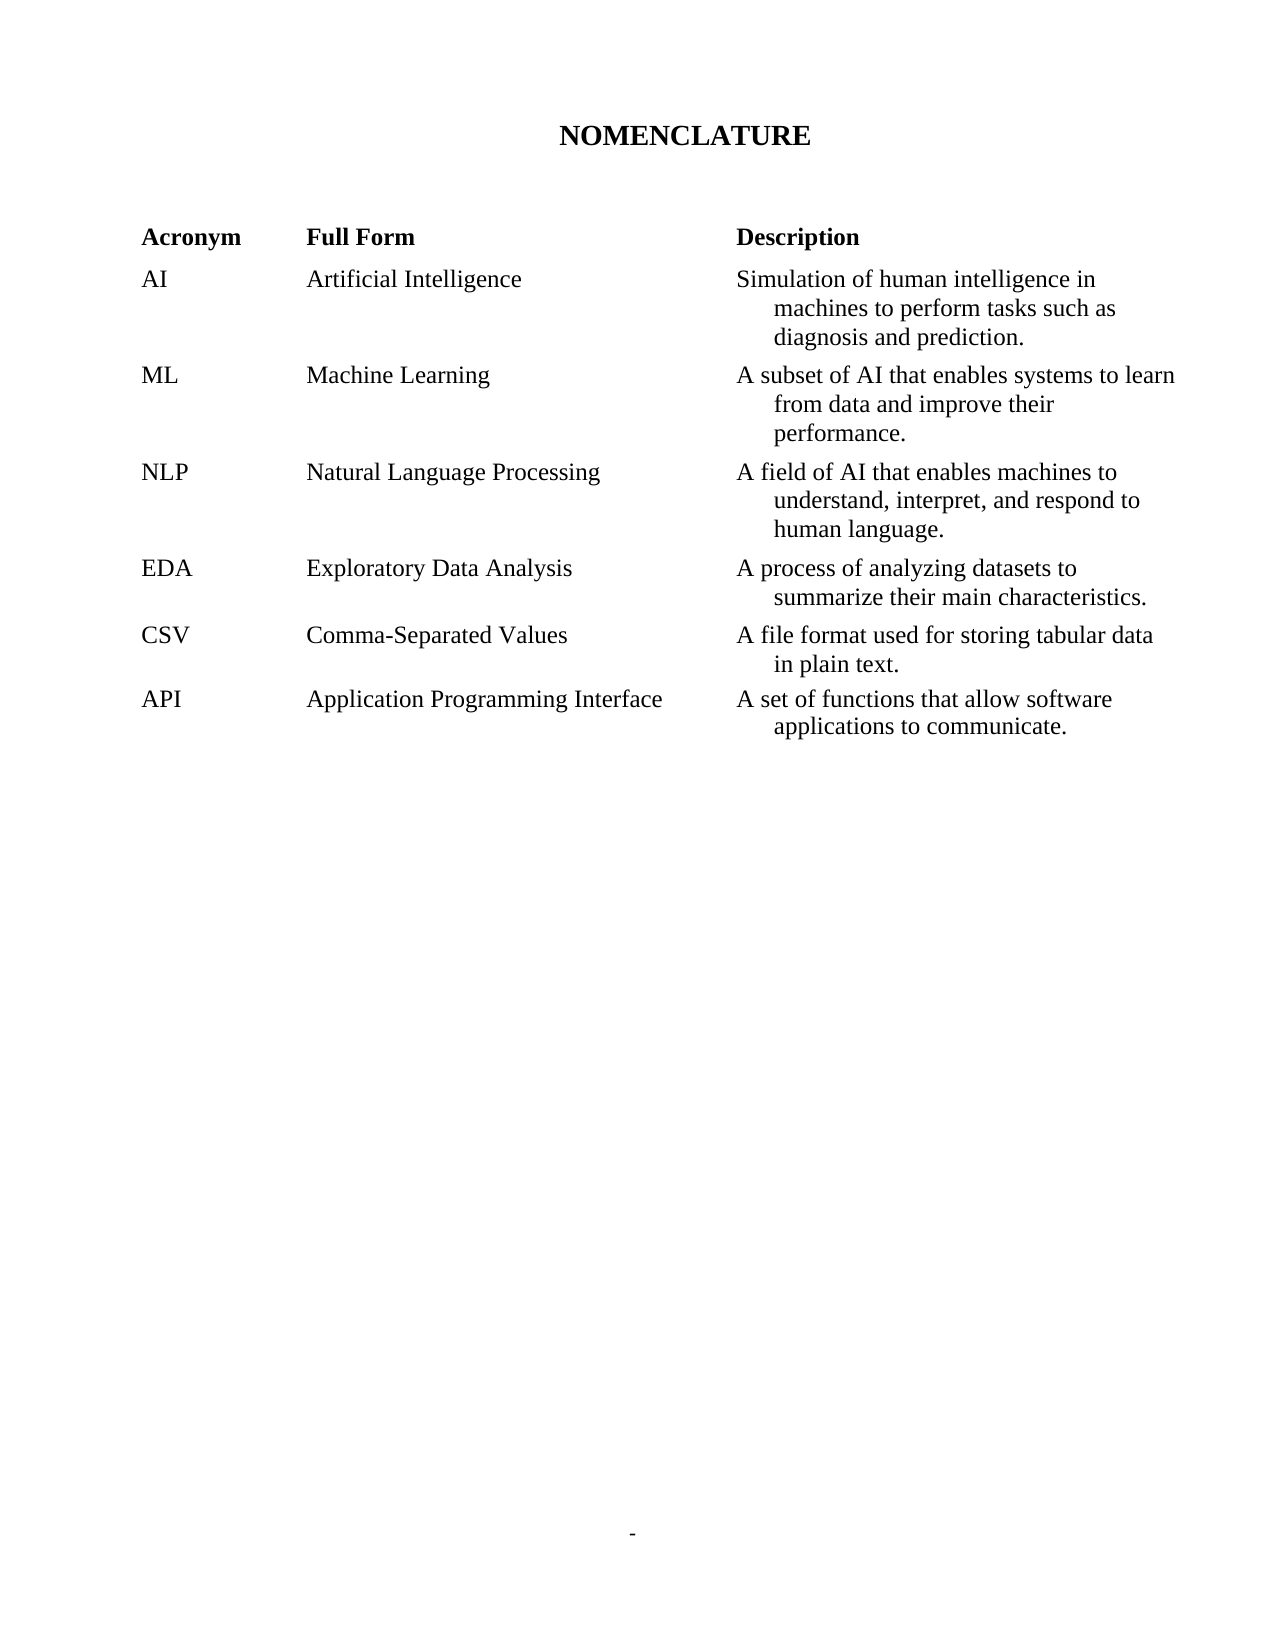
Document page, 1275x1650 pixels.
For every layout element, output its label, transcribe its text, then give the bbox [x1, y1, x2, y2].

table_header Description [749, 223, 1179, 255]
table_cell Application Programming Interface [318, 678, 748, 740]
table_cell Simulation of human intelligence in machines to perform tasks such as diagnosis and prediction. [749, 255, 1179, 351]
table_cell Natural Language Processing [318, 447, 748, 543]
table_cell A set of functions that allow software applications to communicate. [749, 678, 1179, 740]
table_cell ML [174, 351, 318, 447]
table_cell Machine Learning [318, 351, 748, 447]
table_cell Artificial Intelligence [318, 255, 748, 351]
table_cell Exploratory Data Analysis [318, 543, 748, 610]
table_cell Comma-Separated Values [318, 610, 748, 678]
table_cell AI [174, 255, 318, 351]
table_header Acronym [174, 223, 318, 255]
subtitle NOMENCLATURE [215, 118, 1156, 152]
table_cell NLP [174, 447, 318, 543]
table_cell A field of AI that enables machines to understand, interpret, and respond to human language. [749, 447, 1179, 543]
table_cell EDA [174, 543, 318, 610]
table_cell A process of analyzing datasets to summarize their main characteristics. [749, 543, 1179, 610]
table_cell CSV [174, 610, 318, 678]
table_cell A subset of AI that enables systems to learn from data and improve their performance. [749, 351, 1179, 447]
table_header Full Form [318, 223, 748, 255]
table_cell API [174, 678, 318, 740]
table_cell A file format used for storing tabular data in plain text. [749, 610, 1179, 678]
